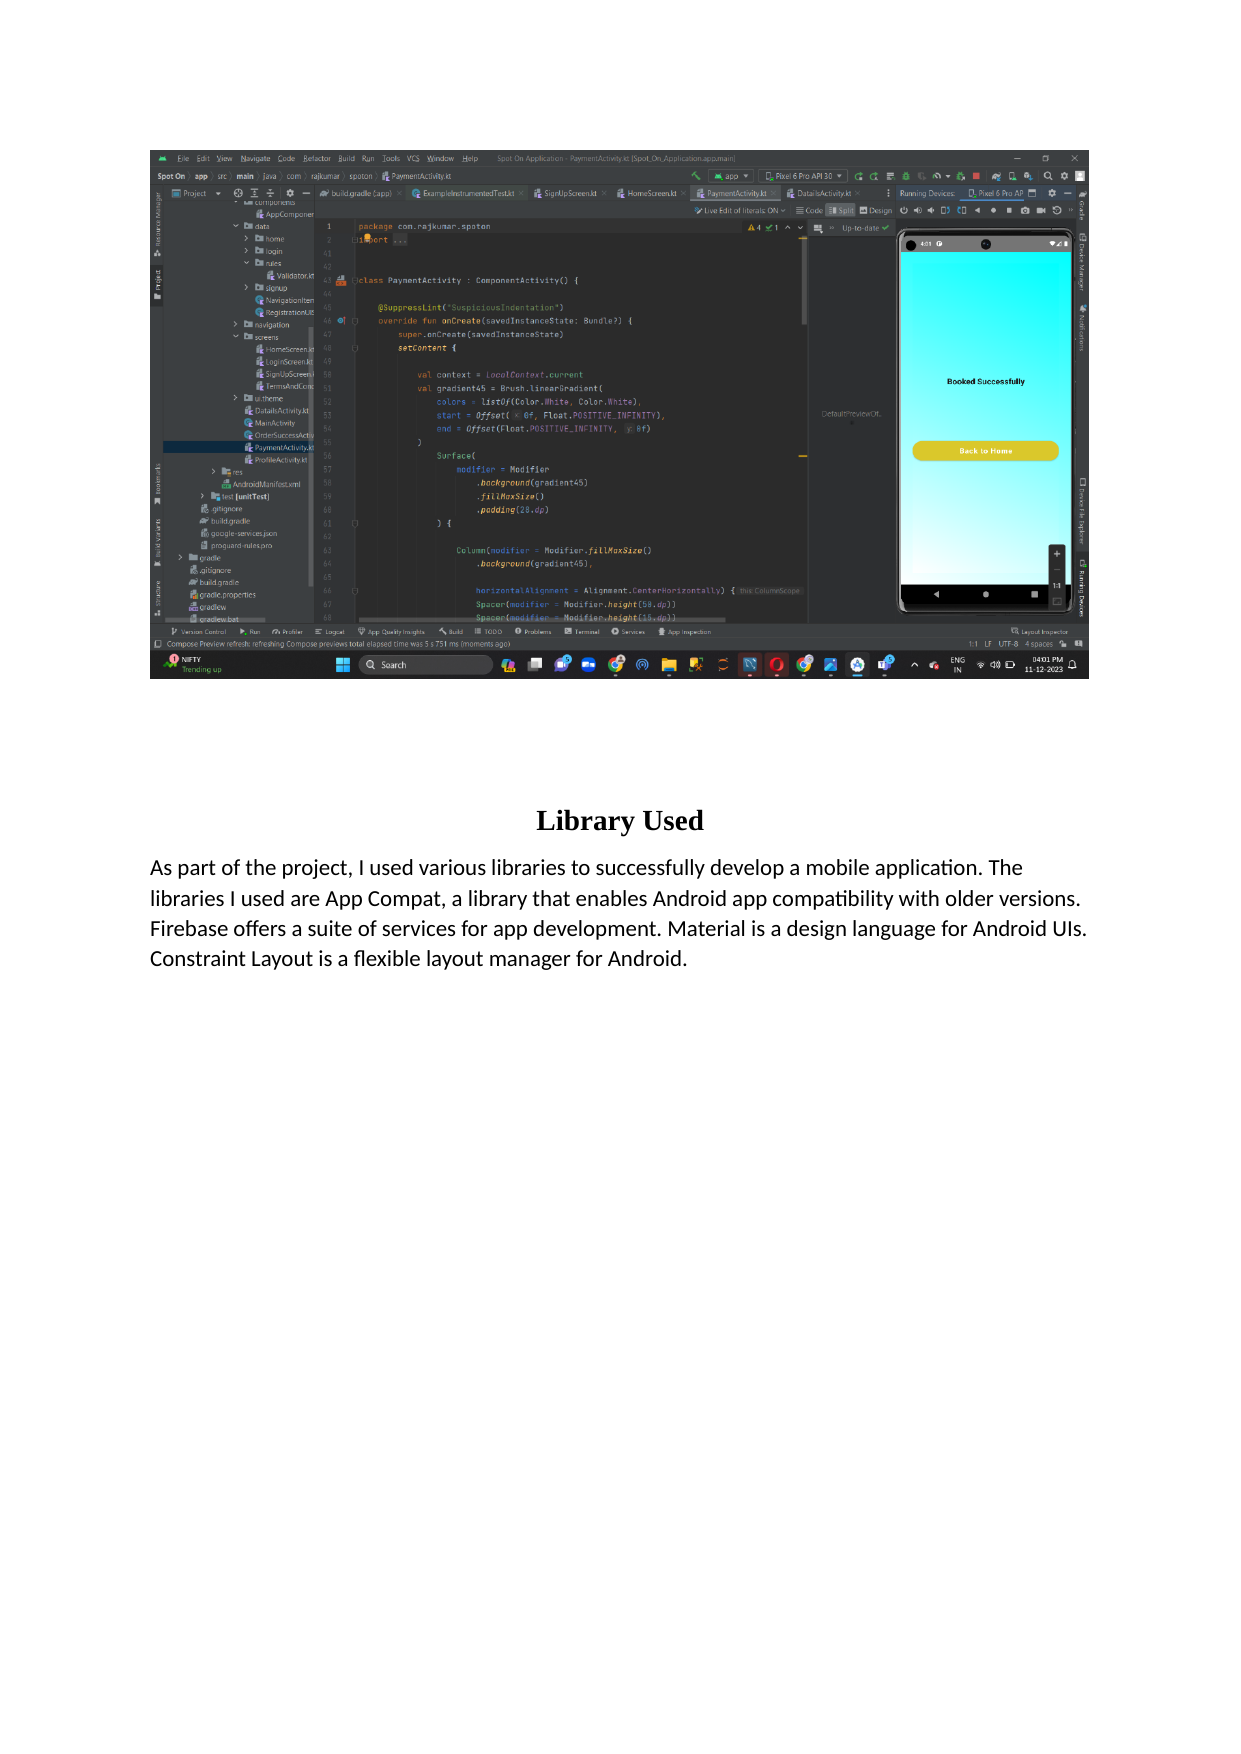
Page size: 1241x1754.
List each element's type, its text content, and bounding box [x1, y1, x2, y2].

subtitle Library Used [150, 753, 1090, 837]
picture [150, 150, 1089, 679]
text As part of the project, I used various libraries to successfully develop a mobile application. The libraries I used are App Compat, a library that enables Android app compatibility with older versions. Firebase offers a suite of services for app development. Material is a design language for Android UIs. Constraint Layout is a flexible layout manager for Android. [150, 853, 1090, 972]
